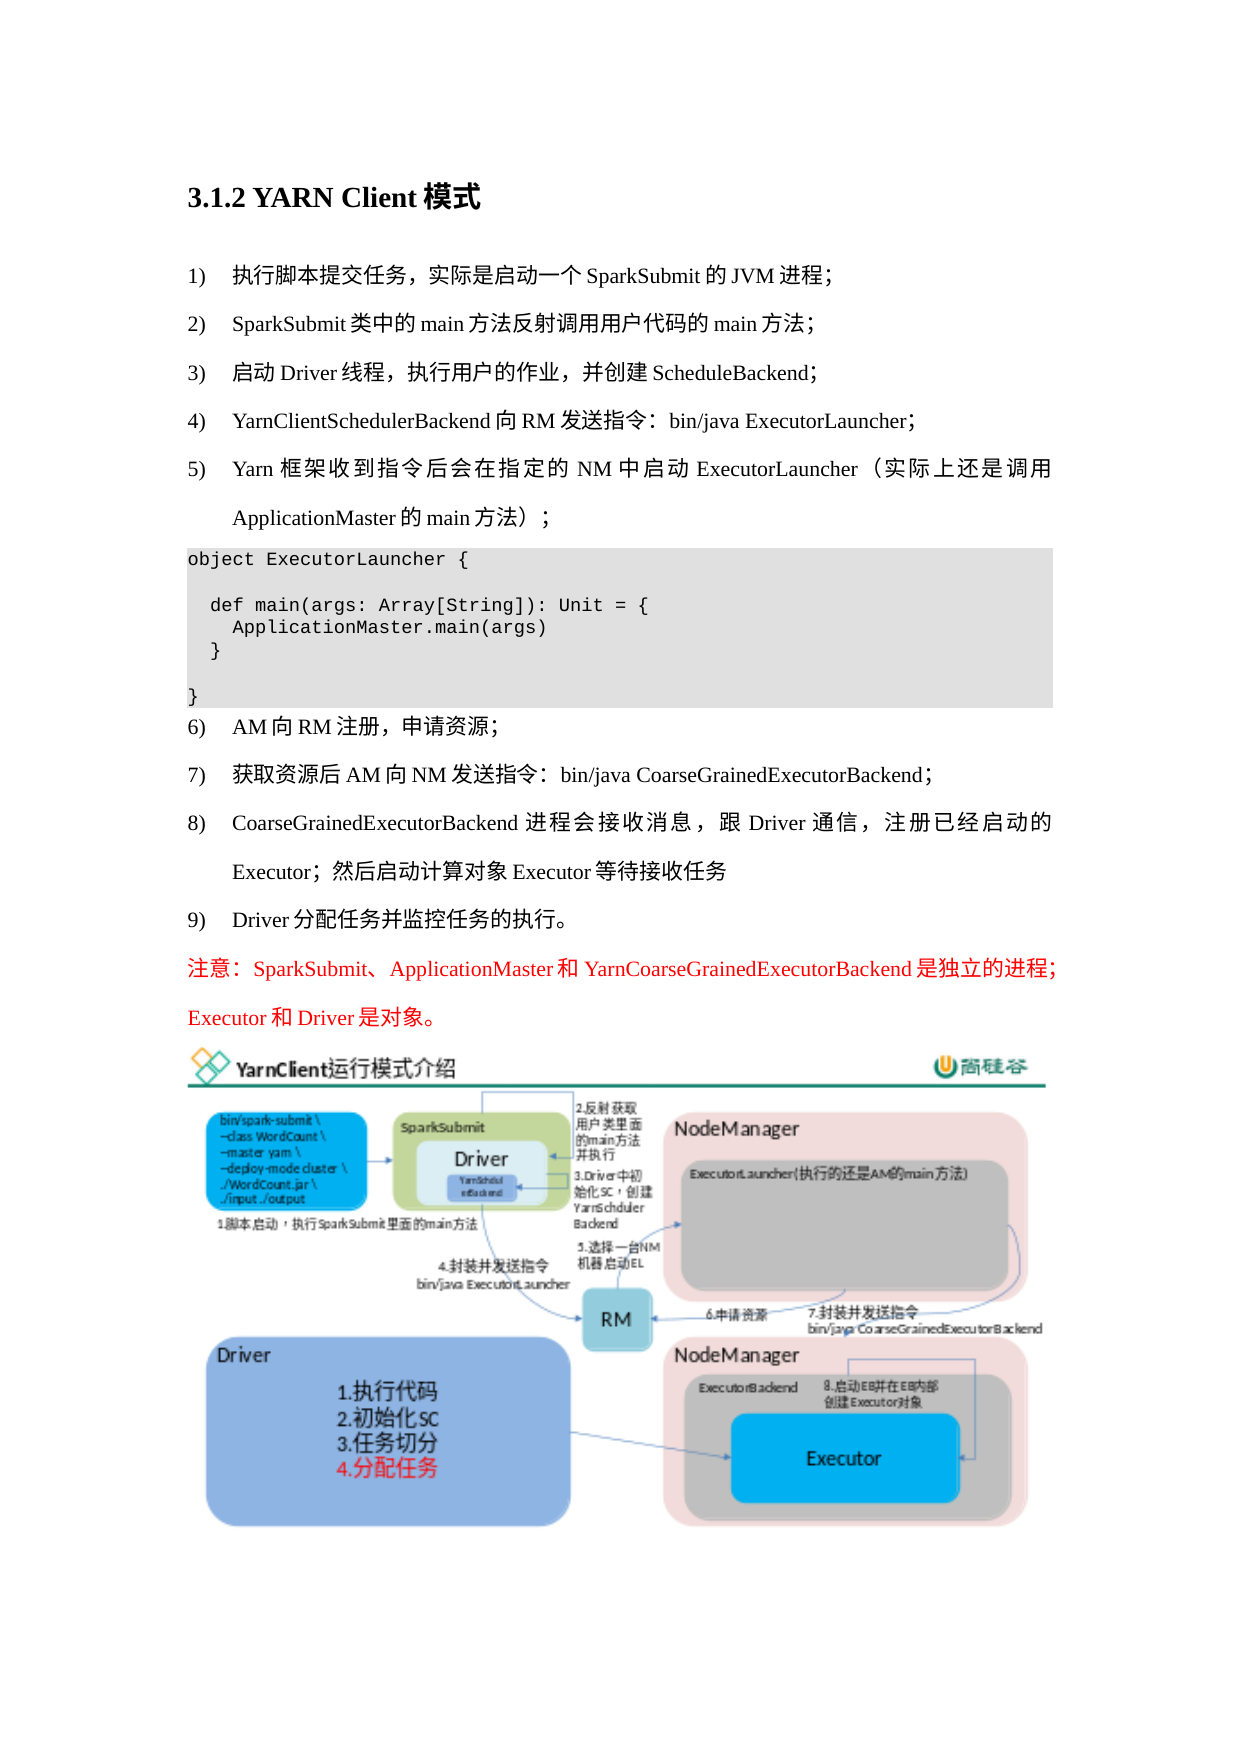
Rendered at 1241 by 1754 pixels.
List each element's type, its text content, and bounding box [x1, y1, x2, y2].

list AM向RM注册，申请资源； [187, 708, 1053, 741]
list Driver分配任务并监控任务的执行。 [187, 902, 1053, 934]
text def main(args: Array[String]): Unit = { [187, 594, 1053, 617]
list SparkSubmit类中的main方法反射调用用户代码的main方法； [187, 306, 1053, 338]
list YarnClientSchedulerBackend向RM发送指令：bin/java ExecutorLauncher； [187, 402, 1053, 435]
list CoarseGrainedExecutorBackend进程会接收消息，跟Driver通信，注册已经启动的Executor；然后启动计算对象Executor等待接收任务 [187, 805, 1053, 886]
subtitle 3.1.2 YARN Client模式 [187, 162, 1053, 227]
list 启动Driver线程，执行用户的作业，并创建ScheduleBackend； [187, 354, 1053, 387]
text } [187, 685, 1053, 708]
text ApplicationMaster.main(args) [187, 617, 1053, 639]
list Yarn框架收到指令后会在指定的NM中启动ExecutorLauncher（实际上还是调用ApplicationMaster的main方法）； [187, 451, 1053, 532]
list 执行脚本提交任务，实际是启动一个SparkSubmit的JVM进程； [187, 257, 1053, 290]
text 注意：SparkSubmit、ApplicationMaster和YarnCoarseGrainedExecutorBackend是独立的进程；Executor和Driver是对象。 [187, 950, 1053, 1032]
text object ExecutorLauncher { [187, 548, 1053, 571]
text } [187, 639, 1053, 662]
list 获取资源后AM向NM发送指令：bin/java CoarseGrainedExecutorBackend； [187, 757, 1053, 789]
